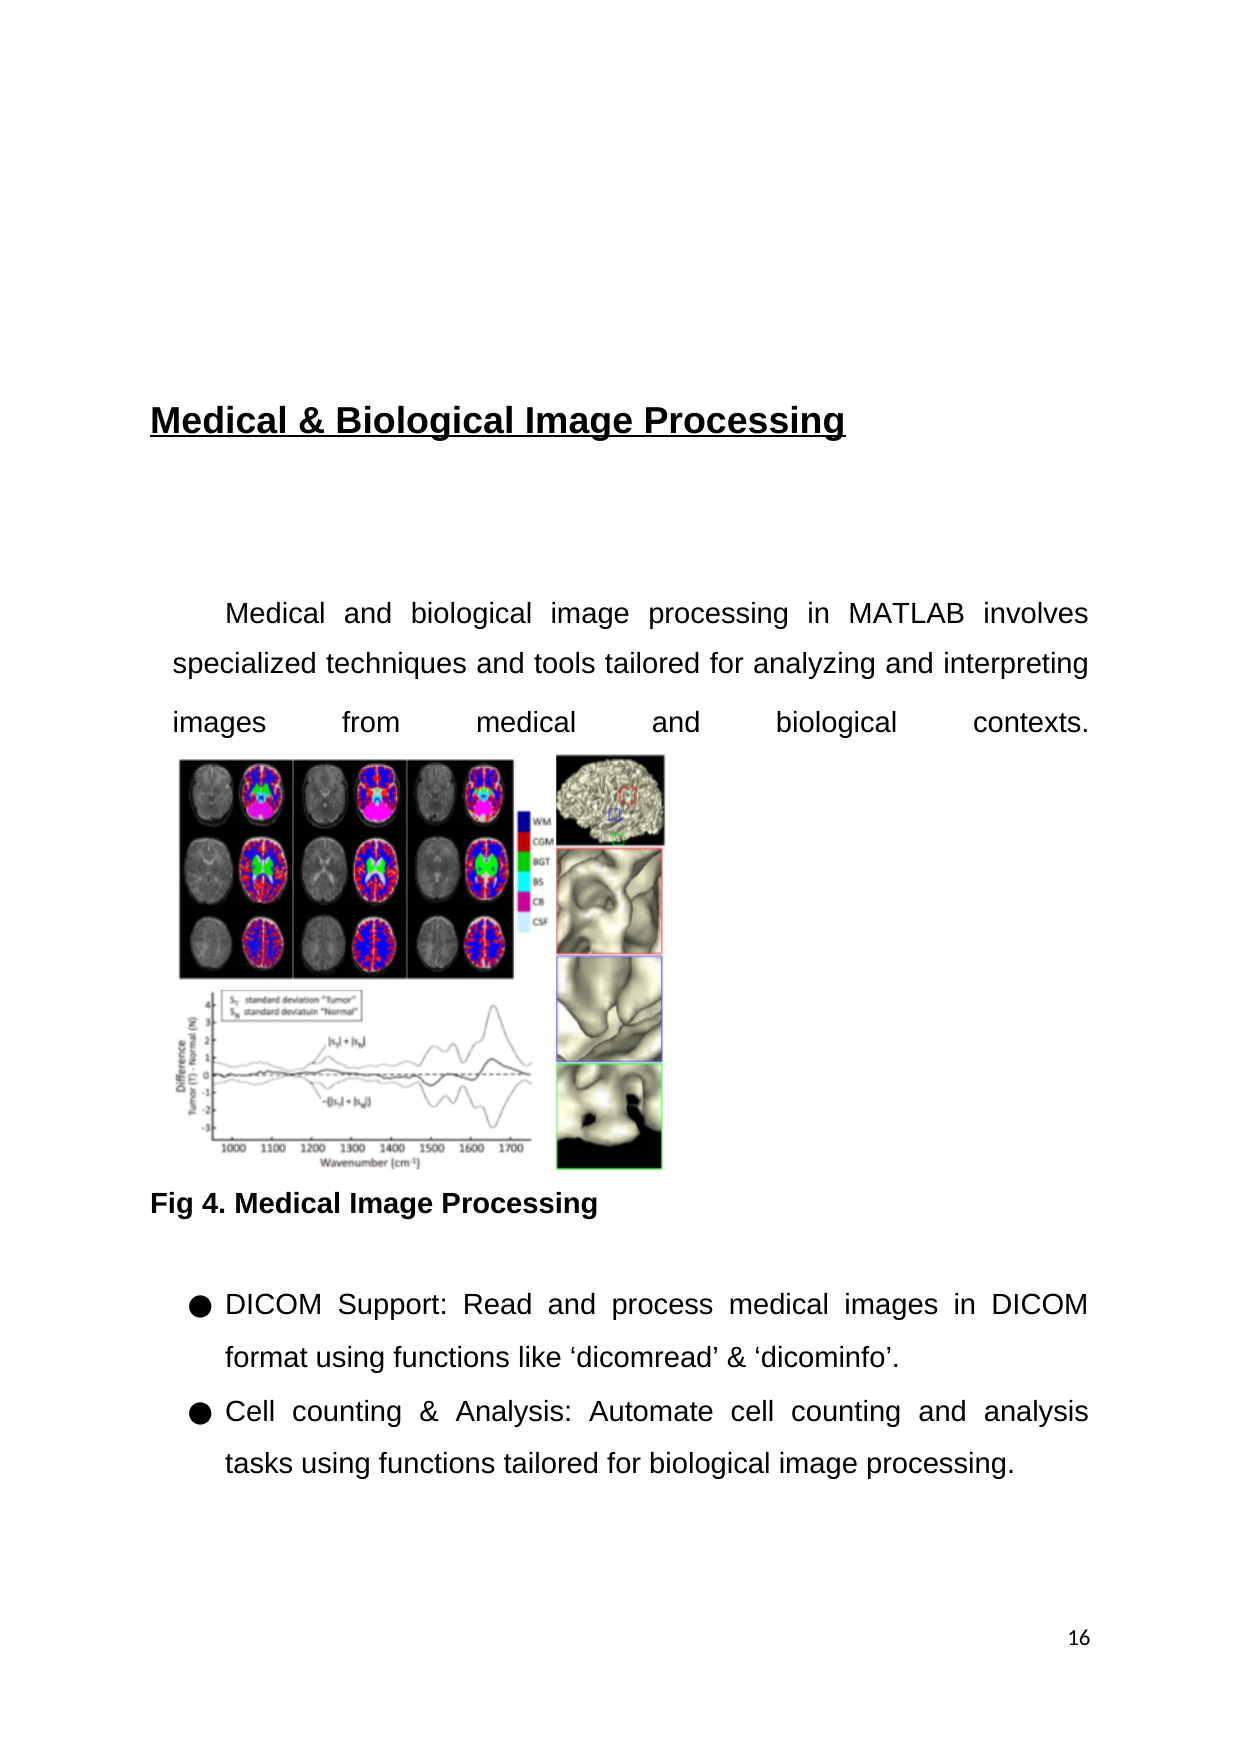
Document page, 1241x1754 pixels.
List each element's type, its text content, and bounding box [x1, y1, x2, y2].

text Medical & Biological Image Processing [150, 398, 1090, 441]
list Cell counting & Analysis: Automate cell counting and analysis tasks using functions tailored for biological image processing. [187, 1390, 1090, 1480]
picture [172, 753, 669, 1172]
text Fig 4. Medical Image Processing [150, 1186, 1090, 1219]
list DICOM Support: Read and process medical images in DICOM format using functions like ‘dicomread’ & ‘dicominfo’. [187, 1283, 1090, 1373]
